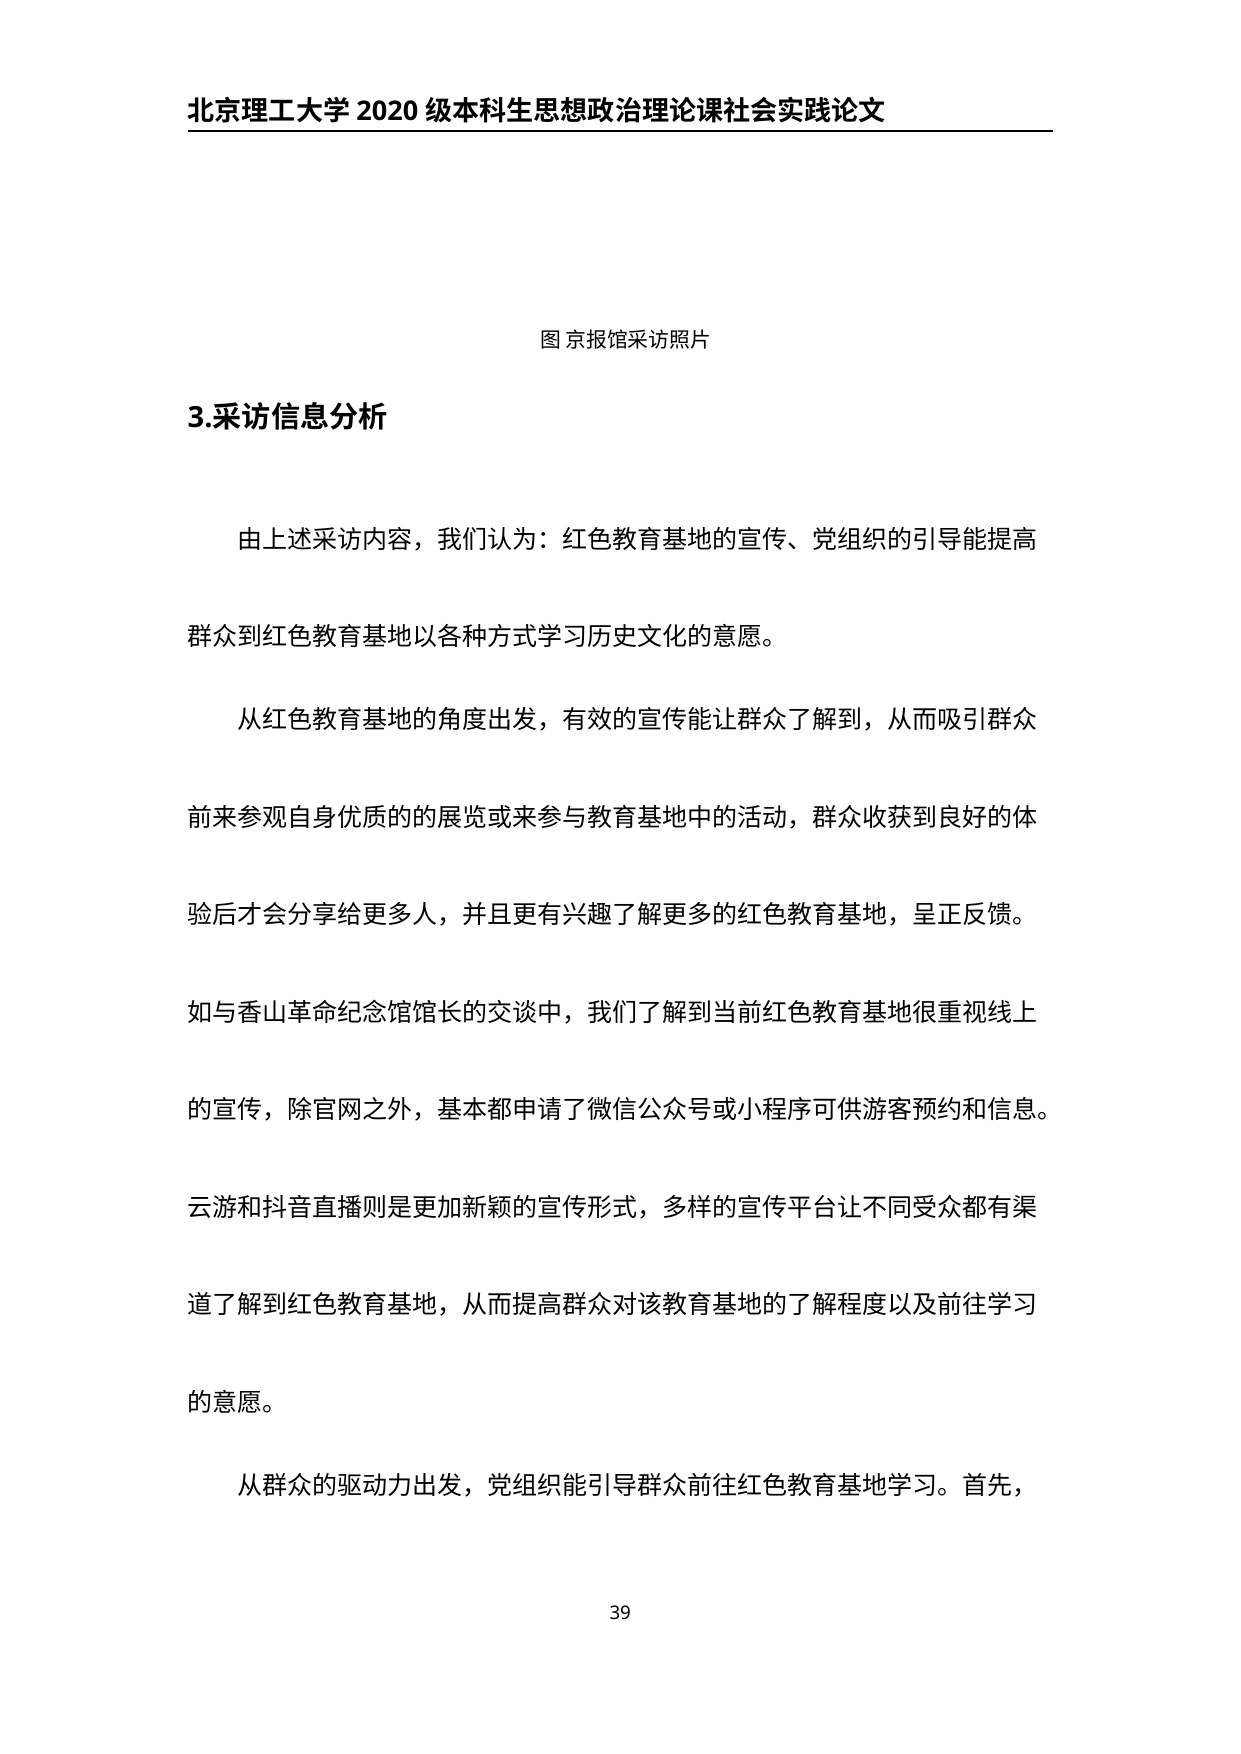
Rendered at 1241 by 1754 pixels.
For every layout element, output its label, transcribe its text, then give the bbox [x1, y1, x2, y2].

text 从红色教育基地的角度出发，有效的宣传能让群众了解到，从而吸引群众前来参观自身优质的的展览或来参与教育基地中的活动，群众收获到良好的体验后才会分享给更多人，并且更有兴趣了解更多的红色教育基地，呈正反馈。如与香山革命纪念馆馆长的交谈中，我们了解到当前红色教育基地很重视线上的宣传，除官网之外，基本都申请了微信公众号或小程序可供游客预约和信息。云游和抖音直播则是更加新颖的宣传形式，多样的宣传平台让不同受众都有渠道了解到红色教育基地，从而提高群众对该教育基地的了解程度以及前往学习的意愿。 [187, 686, 1053, 1433]
subtitle 3.采访信息分析 [187, 382, 1053, 447]
text 由上述采访内容，我们认为：红色教育基地的宣传、党组织的引导能提高群众到红色教育基地以各种方式学习历史文化的意愿。 [187, 505, 1053, 667]
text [187, 1451, 1053, 1516]
